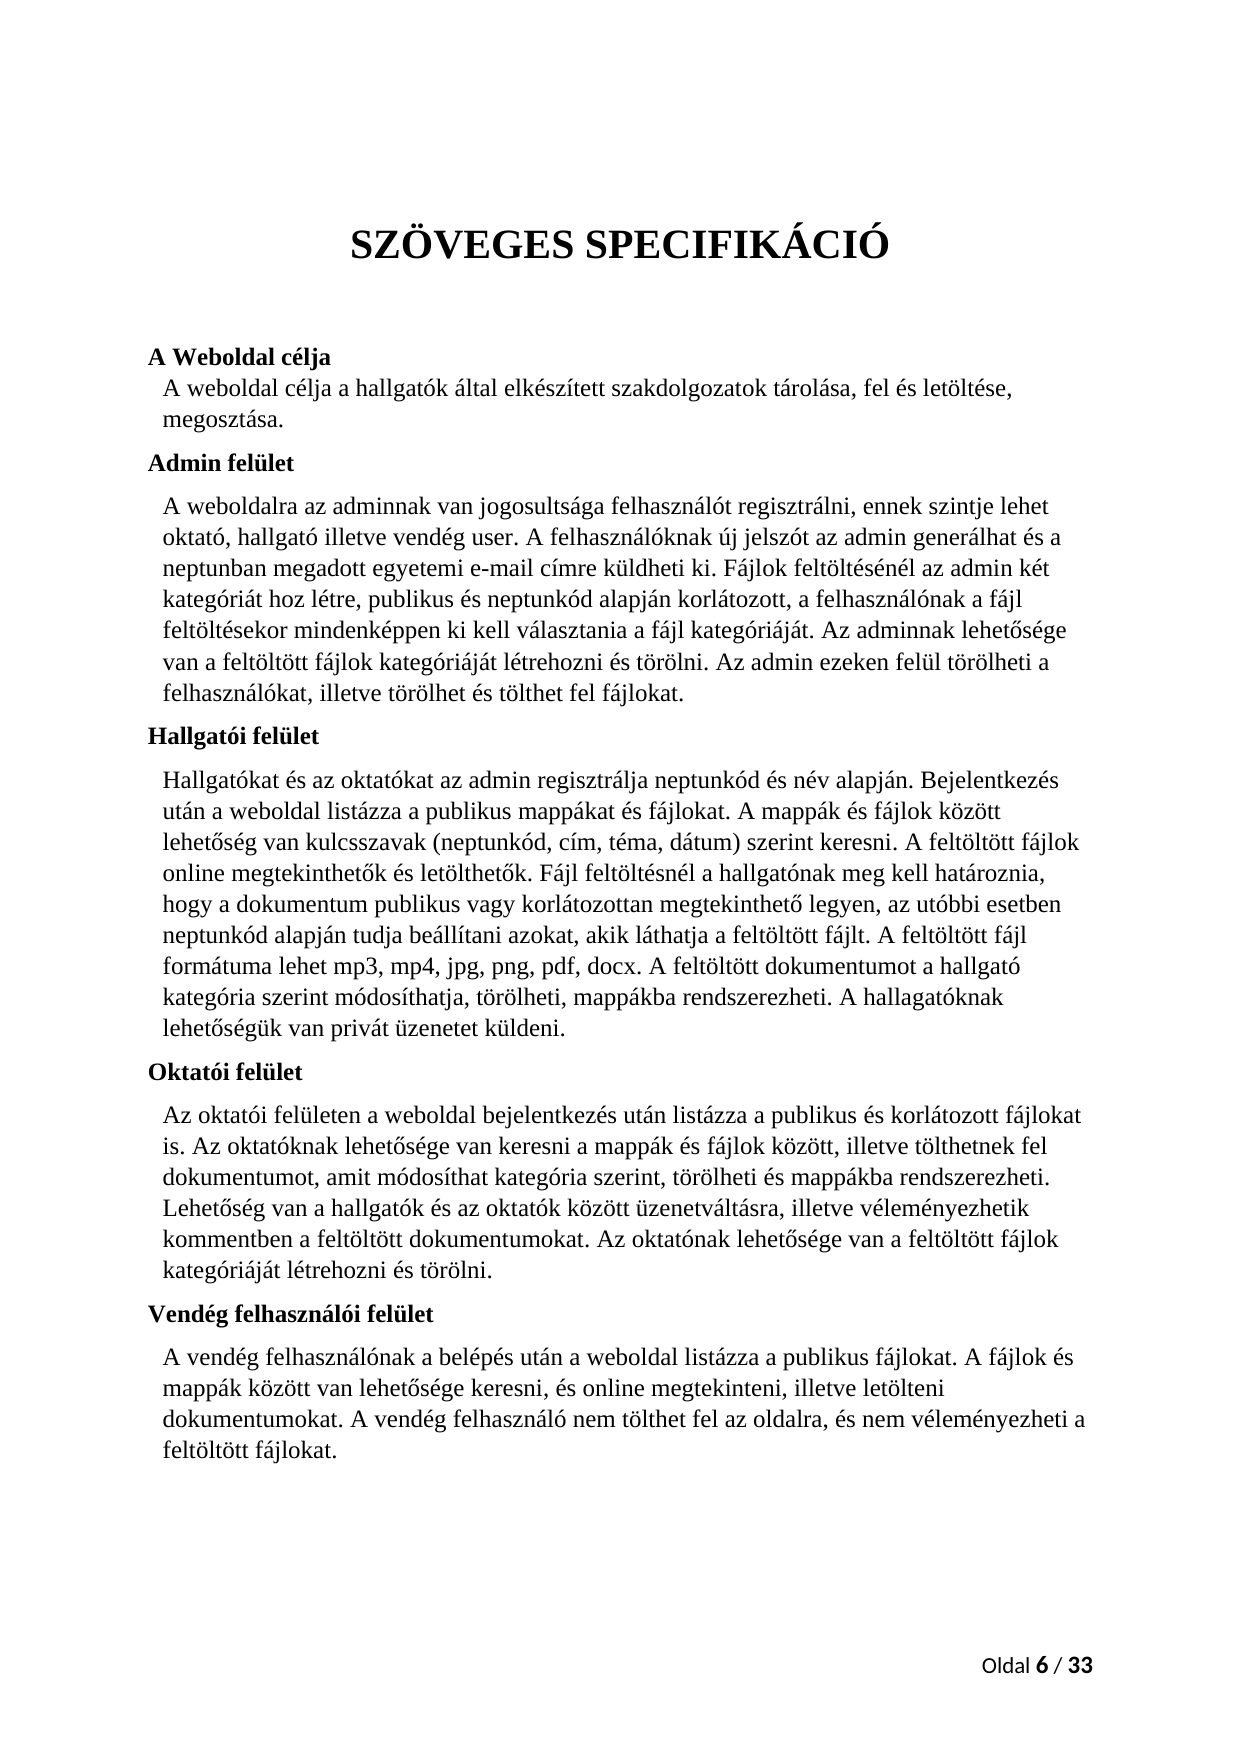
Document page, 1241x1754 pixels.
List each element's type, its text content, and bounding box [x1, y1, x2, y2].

list A weboldalra az adminnak van jogosultsága felhasználót regisztrálni, ennek szintje lehet oktató, hallgató illetve vendég user. A felhasználóknak új jelszót az admin generálhat és a neptunban megadott egyetemi e-mail címre küldheti ki. Fájlok feltöltésénél az admin két kategóriát hoz létre, publikus és neptunkód alapján korlátozott, a felhasználónak a fájl feltöltésekor mindenképpen ki kell választania a fájl kategóriáját. Az adminnak lehetősége van a feltöltött fájlok kategóriáját létrehozni és törölni. Az admin ezeken felül törölheti a felhasználókat, illetve törölhet és tölthet fel fájlokat. [162, 491, 1093, 706]
list A vendég felhasználónak a belépés után a weboldal listázza a publikus fájlokat. A fájlok és mappák között van lehetősége keresni, és online megtekinteni, illetve letölteni dokumentumokat. A vendég felhasználó nem tölthet fel az oldalra, és nem véleményezheti a feltöltött fájlokat. [162, 1342, 1093, 1464]
text Vendég felhasználói felület [148, 1299, 1093, 1328]
list Az oktatói felületen a weboldal bejelentkezés után listázza a publikus és korlátozott fájlokat is. Az oktatóknak lehetősége van keresni a mappák és fájlok között, illetve tölthetnek fel dokumentumot, amit módosíthat kategória szerint, törölheti és mappákba rendszerezheti. Lehetőség van a hallgatók és az oktatók között üzenetváltásra, illetve véleményezhetik kommentben a feltöltött dokumentumokat. Az oktatónak lehetősége van a feltöltött fájlok kategóriáját létrehozni és törölni. [162, 1100, 1093, 1284]
list Hallgatókat és az oktatókat az admin regisztrálja neptunkód és név alapján. Bejelentkezés után a weboldal listázza a publikus mappákat és fájlokat. A mappák és fájlok között lehetőség van kulcsszavak (neptunkód, cím, téma, dátum) szerint keresni. A feltöltött fájlok online megtekinthetők és letölthetők. Fájl feltöltésnél a hallgatónak meg kell határoznia, hogy a dokumentum publikus vagy korlátozottan megtekinthető legyen, az utóbbi esetben neptunkód alapján tudja beállítani azokat, akik láthatja a feltöltött fájlt. A feltöltött fájl formátuma lehet mp3, mp4, jpg, png, pdf, docx. A feltöltött dokumentumot a hallgató kategória szerint módosíthatja, törölheti, mappákba rendszerezheti. A hallagatóknak lehetőségük van privát üzenetet küldeni. [162, 765, 1093, 1042]
text Szöveges specifikáció [148, 219, 1093, 267]
text Hallgatói felület [148, 721, 1093, 750]
list A Weboldal célja [148, 342, 1093, 371]
list A weboldal célja a hallgatók által elkészített szakdolgozatok tárolása, fel és letöltése, megosztása. [162, 373, 1093, 433]
text Oktatói felület [148, 1057, 1093, 1085]
text Admin felület [148, 448, 1093, 477]
